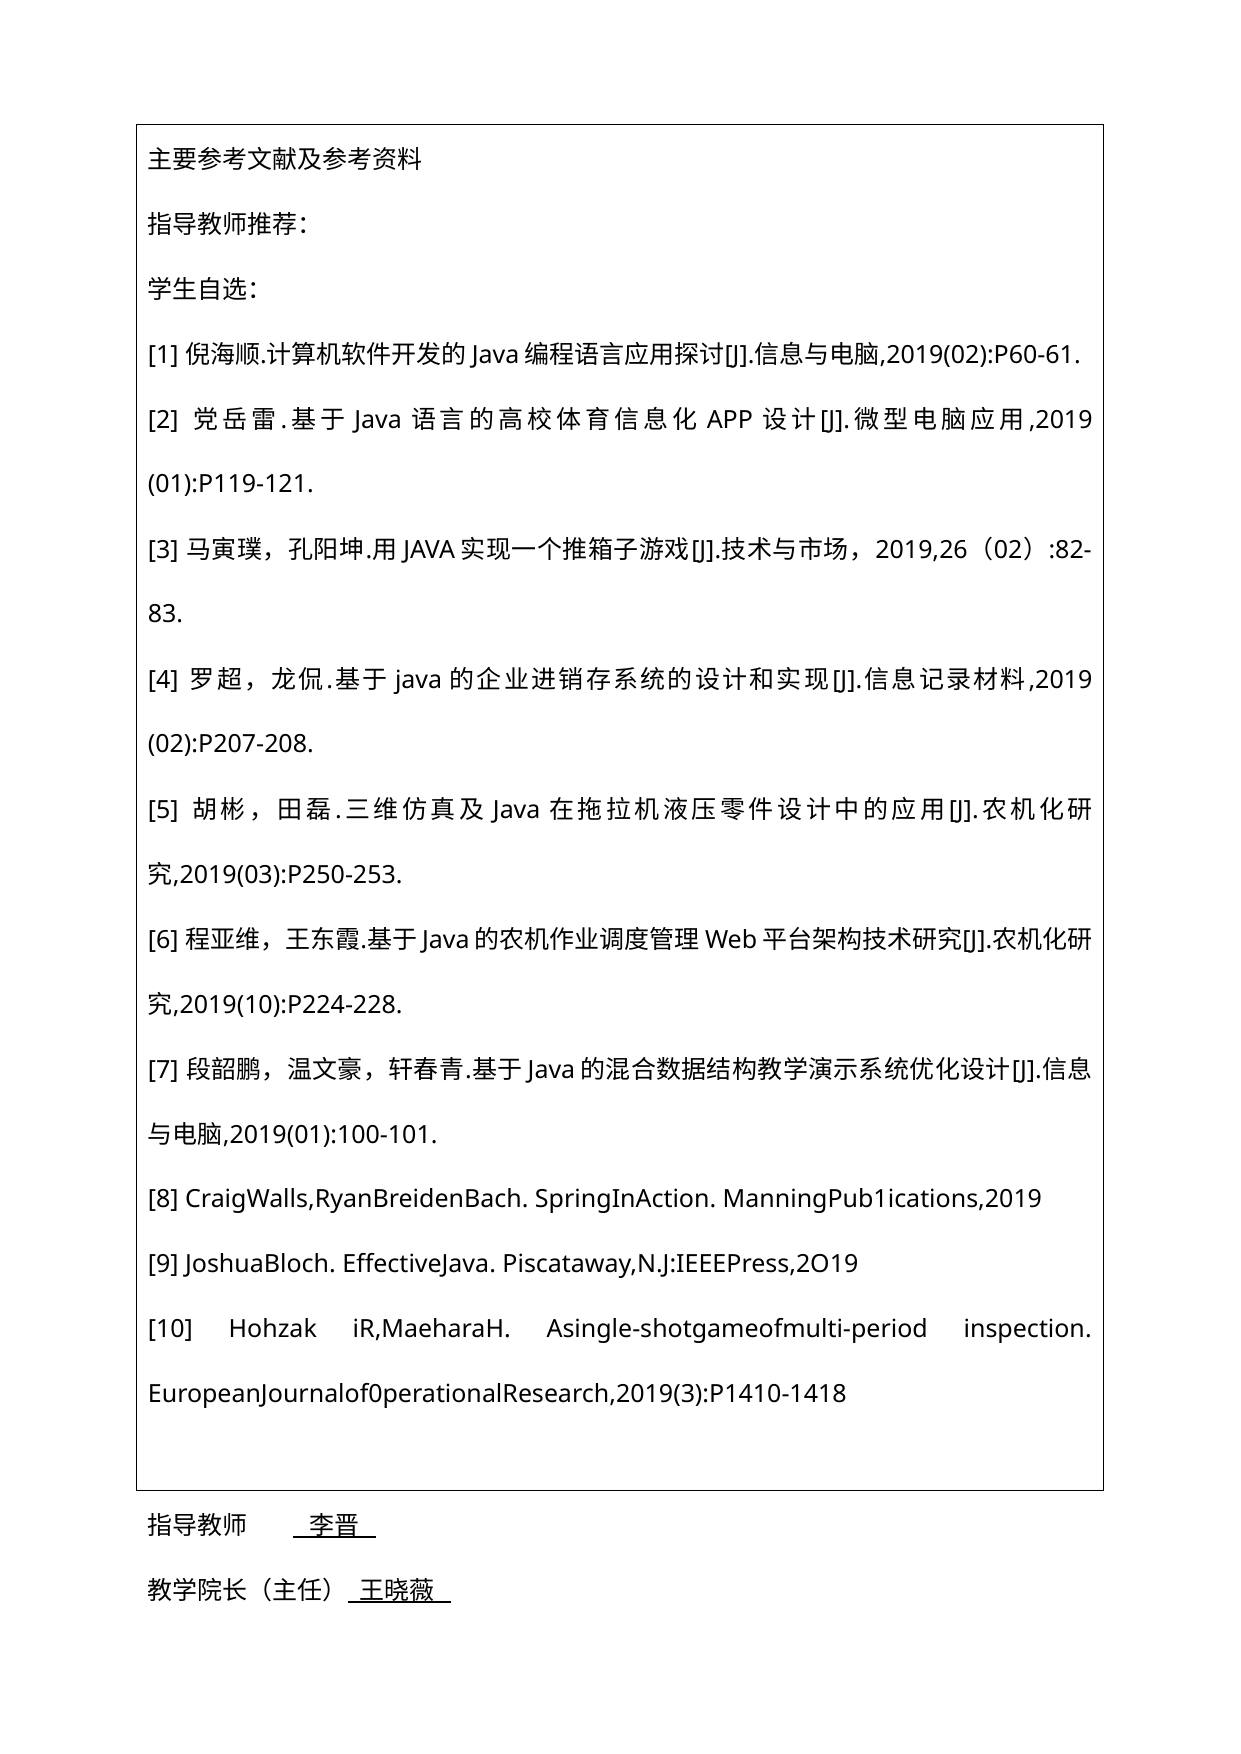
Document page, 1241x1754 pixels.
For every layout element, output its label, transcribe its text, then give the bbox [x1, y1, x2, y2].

text 教学院长（主任） 王晓薇 [148, 1556, 1092, 1621]
table_cell 主要参考文献及参考资料 指导教师推荐： 学生自选： [1] 倪海顺.计算机软件开发的Java编程语言应用探讨[J].信息与电脑,2019(02):P60-61. [2] 党岳雷.基于Java语言的高校体育信息化APP设计[J].微型电脑应用,2019 (01):P119-121. [3] 马寅璞，孔阳坤.用JAVA实现一个推箱子游戏[J].技术与市场，2019,26（02）:82-83. [4] 罗超，龙侃.基于java的企业进销存系统的设计和实现[J].信息记录材料,2019 (02):P207-208. [5] 胡彬，田磊.三维仿真及Java在拖拉机液压零件设计中的应用[J].农机化研究,2019(03):P250-253. [6] 程亚维，王东霞.基于Java的农机作业调度管理Web平台架构技术研究[J].农机化研究,2019(10):P224-228. [7] 段韶鹏，温文豪，轩春青.基于Java的混合数据结构教学演示系统优化设计[J].信息与电脑,2019(01):100-101. [8] CraigWalls,RyanBreidenBach. SpringInAction. ManningPub1ications,2019 [9] JoshuaBloch. EffectiveJava. Piscataway,N.J:IEEEPress,2O19 [10] Hohzak iR,MaeharaH. Asingle-shotgameofmulti-period inspection. EuropeanJournalof0perationalResearch,2019(3):P1410-1418 [137, 125, 1103, 1490]
text 指导教师 李晋 [148, 1491, 1092, 1556]
